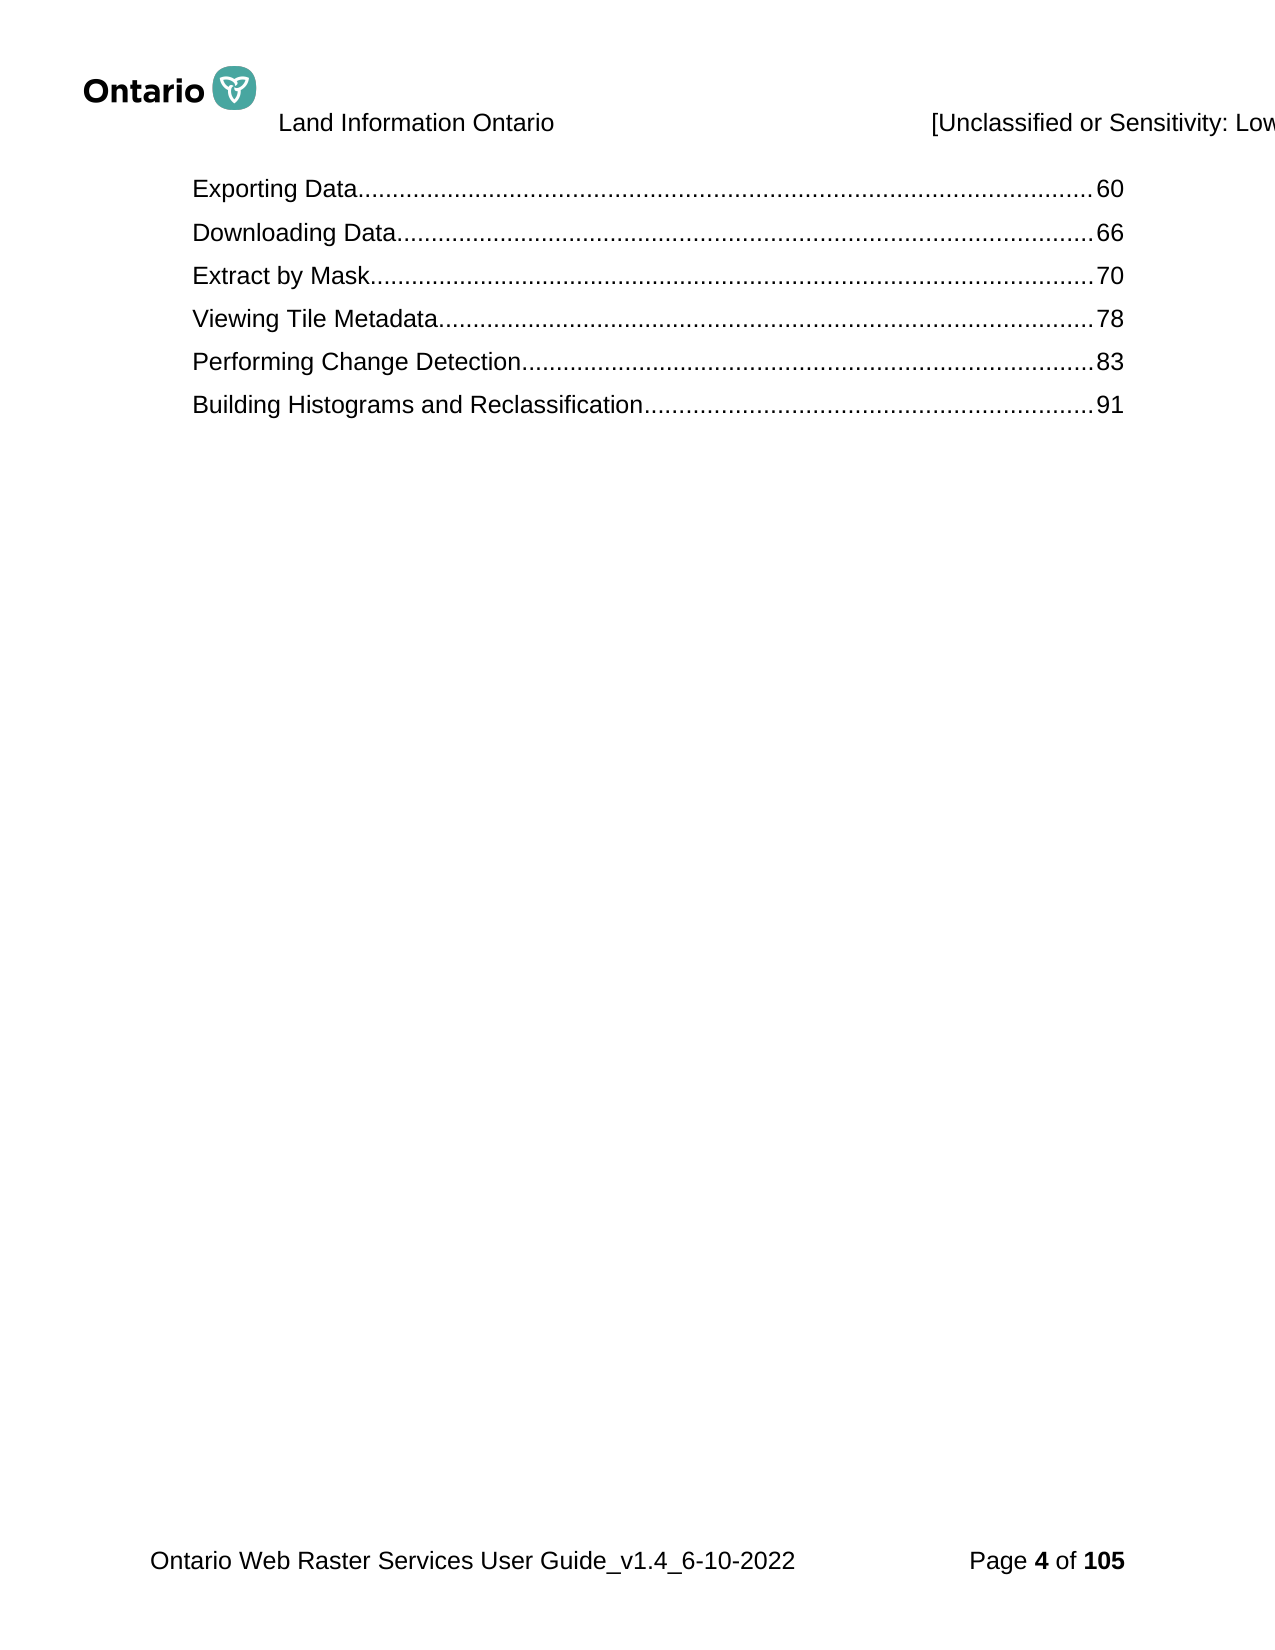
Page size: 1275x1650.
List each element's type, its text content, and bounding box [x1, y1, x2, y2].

text Downloading Data 66 [192, 218, 1125, 246]
text Viewing Tile Metadata 78 [192, 304, 1125, 333]
text Building Histograms and Reclassification 91 [192, 390, 1125, 419]
text Extract by Mask 70 [192, 261, 1125, 289]
text Performing Change Detection 83 [192, 347, 1125, 376]
picture [61, 45, 279, 132]
text Exporting Data 60 [192, 174, 1125, 203]
